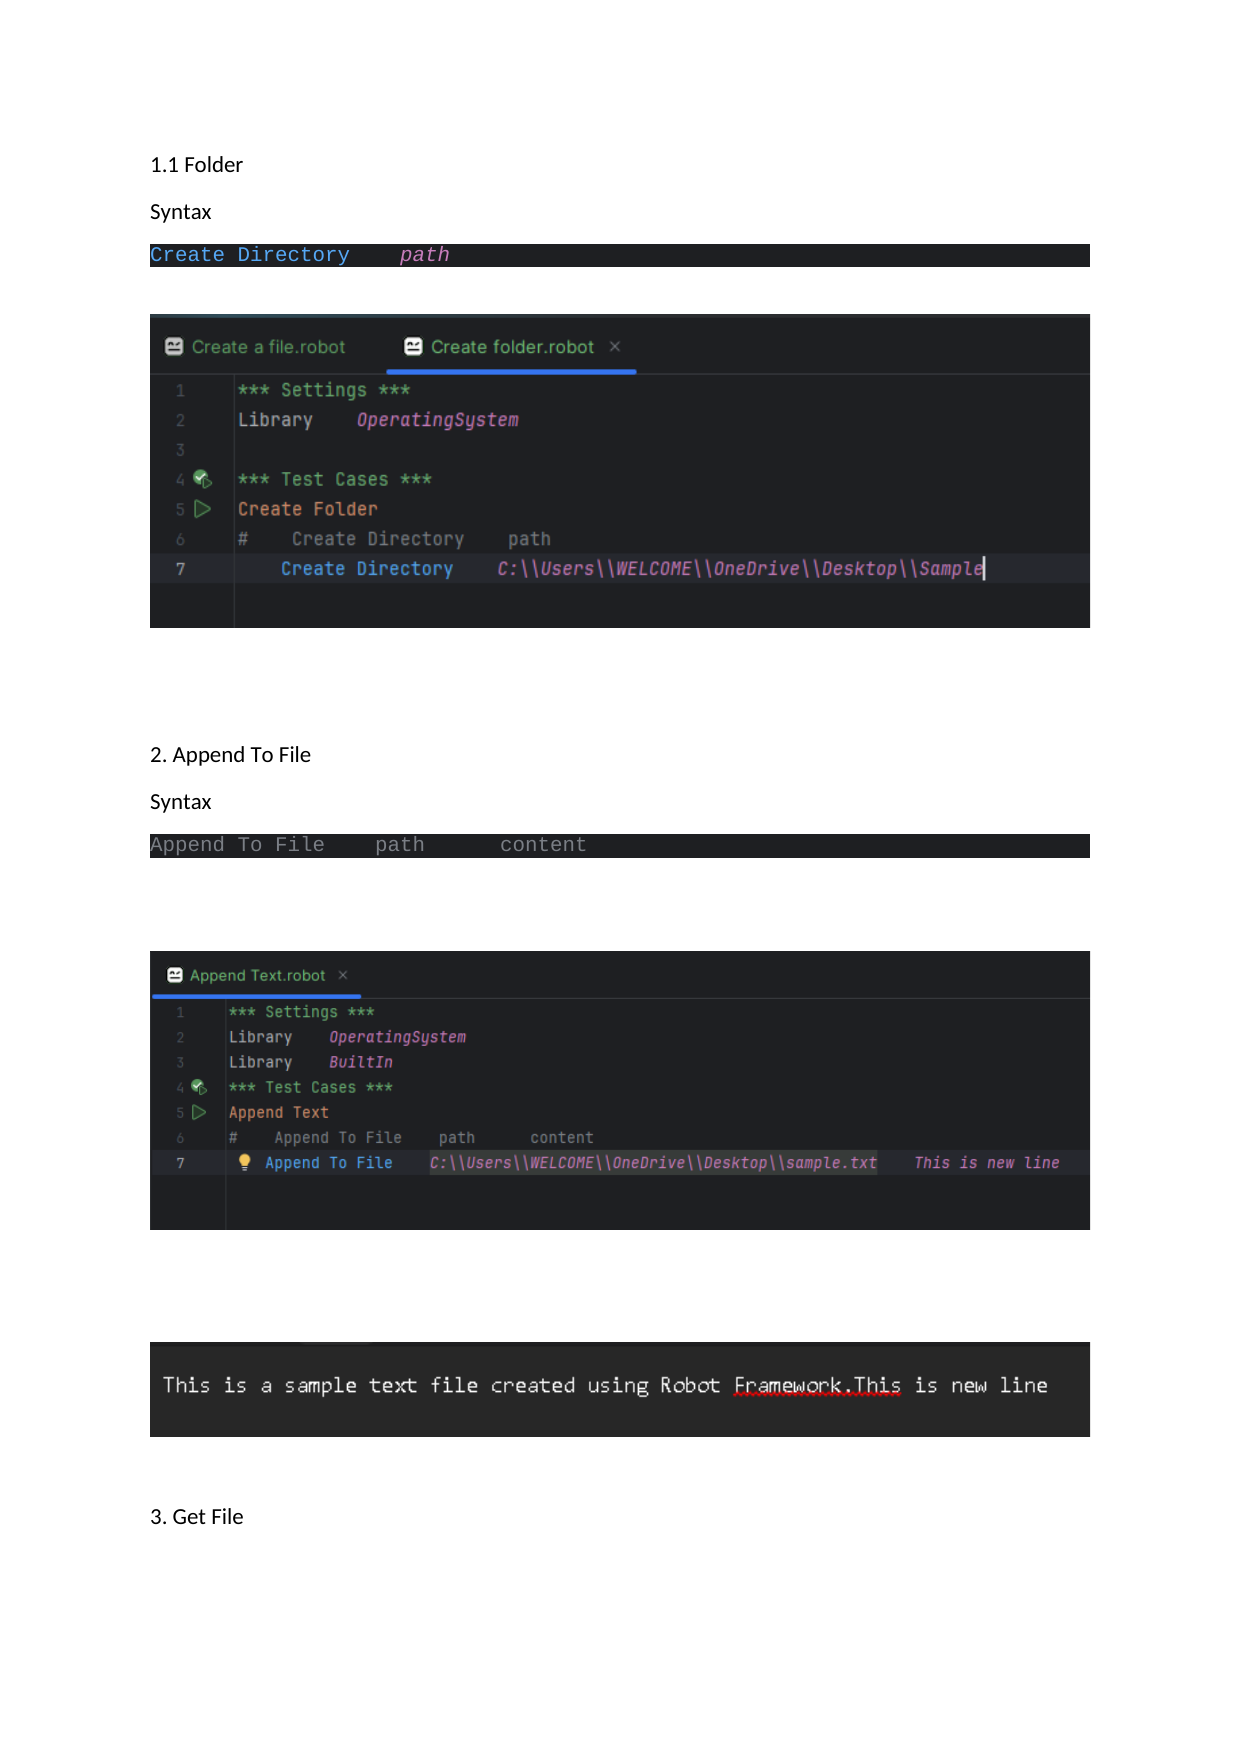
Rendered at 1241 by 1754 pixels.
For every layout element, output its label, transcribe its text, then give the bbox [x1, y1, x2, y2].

text Append To File path content [150, 834, 1090, 858]
text 3. Get File [150, 1502, 1090, 1530]
text Syntax [150, 197, 1090, 225]
picture [150, 314, 1091, 628]
text 1.1 Folder [150, 150, 1090, 178]
text 2. Append To File [150, 740, 1090, 768]
picture [150, 1342, 1091, 1437]
text Create Directory path [150, 244, 1090, 267]
text Syntax [150, 787, 1090, 815]
picture [150, 951, 1091, 1230]
